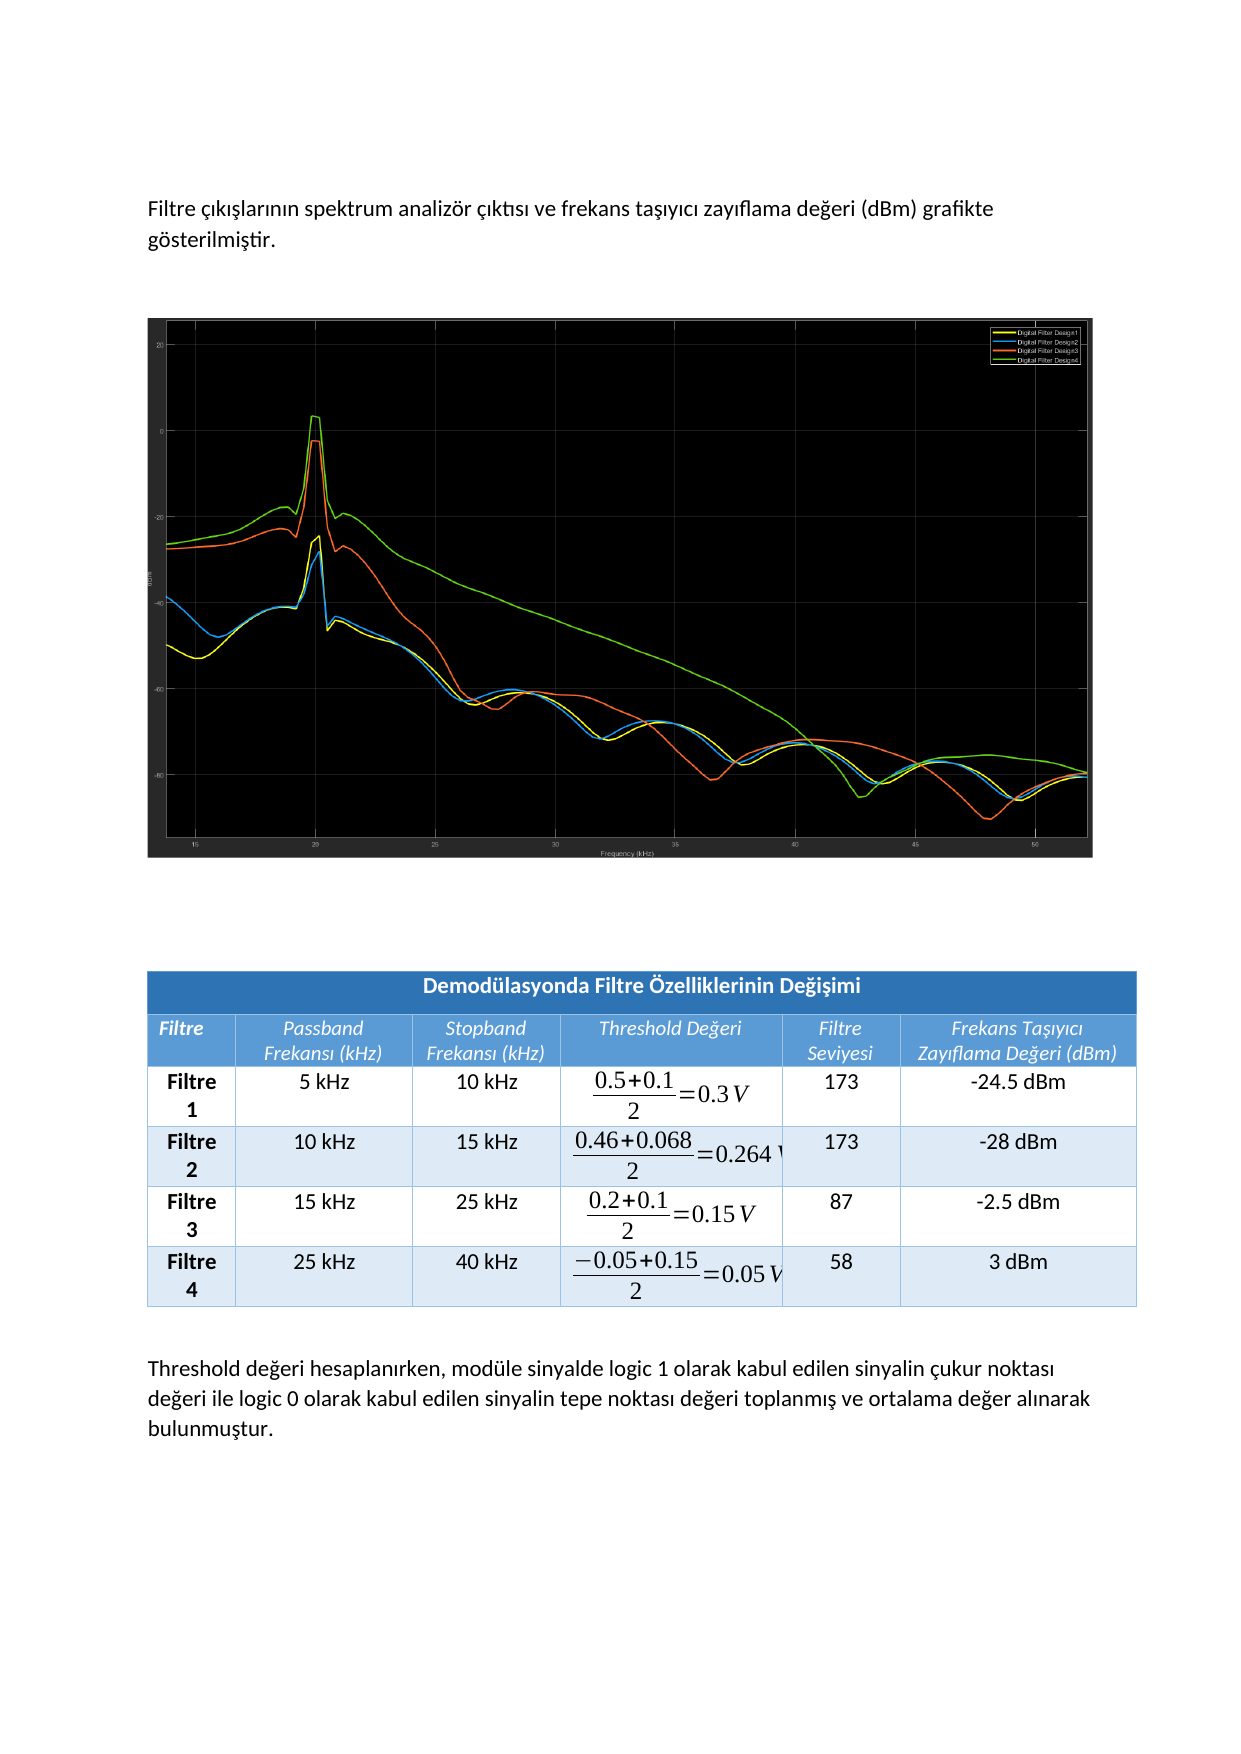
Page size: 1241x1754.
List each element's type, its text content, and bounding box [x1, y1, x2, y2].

text Filtre çıkışlarının spektrum analizör çıktısı ve frekans taşıyıcı zayıflama değeri (dBm) grafikte gösterilmiştir. [148, 194, 1093, 253]
picture [147, 318, 1093, 858]
table_cell Filtre 1 [148, 1067, 235, 1126]
table_cell -24.5 dBm [901, 1067, 1136, 1126]
table_cell Filtre 2 [148, 1127, 235, 1186]
table_cell Filtre 3 [148, 1187, 235, 1246]
table_cell 58 [783, 1247, 900, 1306]
table_cell [561, 1067, 782, 1126]
table_cell Passband Frekansı (kHz) [236, 1015, 412, 1066]
table_cell 15 kHz [236, 1187, 412, 1246]
table_cell Filtre Seviyesi [783, 1015, 900, 1066]
table_cell 173 [783, 1127, 900, 1186]
table_cell 10 kHz [236, 1127, 412, 1186]
table_cell Frekans Taşıyıcı Zayıflama Değeri (dBm) [901, 1015, 1136, 1066]
table_cell 40 kHz [413, 1247, 560, 1306]
table_cell Threshold Değeri [561, 1015, 782, 1066]
table_header Demodülasyonda Filtre Özelliklerinin Değişimi [148, 972, 1136, 1014]
table_cell 87 [783, 1187, 900, 1246]
table_cell [561, 1247, 782, 1306]
table_cell -2.5 dBm [901, 1187, 1136, 1246]
table_cell 5 kHz [236, 1067, 412, 1126]
table_cell [561, 1187, 782, 1246]
table_cell 173 [783, 1067, 900, 1126]
text Threshold değeri hesaplanırken, modüle sinyalde logic 1 olarak kabul edilen sinyalin çukur noktası değeri ile logic 0 olarak kabul edilen sinyalin tepe noktası değeri toplanmış ve ortalama değer alınarak bulunmuştur. [148, 1354, 1093, 1442]
table_cell 10 kHz [413, 1067, 560, 1126]
table_cell Filtre [148, 1015, 235, 1066]
table_cell 15 kHz [413, 1127, 560, 1186]
table_cell 25 kHz [413, 1187, 560, 1246]
table_cell Stopband Frekansı (kHz) [413, 1015, 560, 1066]
table_cell -28 dBm [901, 1127, 1136, 1186]
table_cell 3 dBm [901, 1247, 1136, 1306]
table_cell Filtre 4 [148, 1247, 235, 1306]
table_cell 25 kHz [236, 1247, 412, 1306]
table_cell [561, 1127, 782, 1186]
